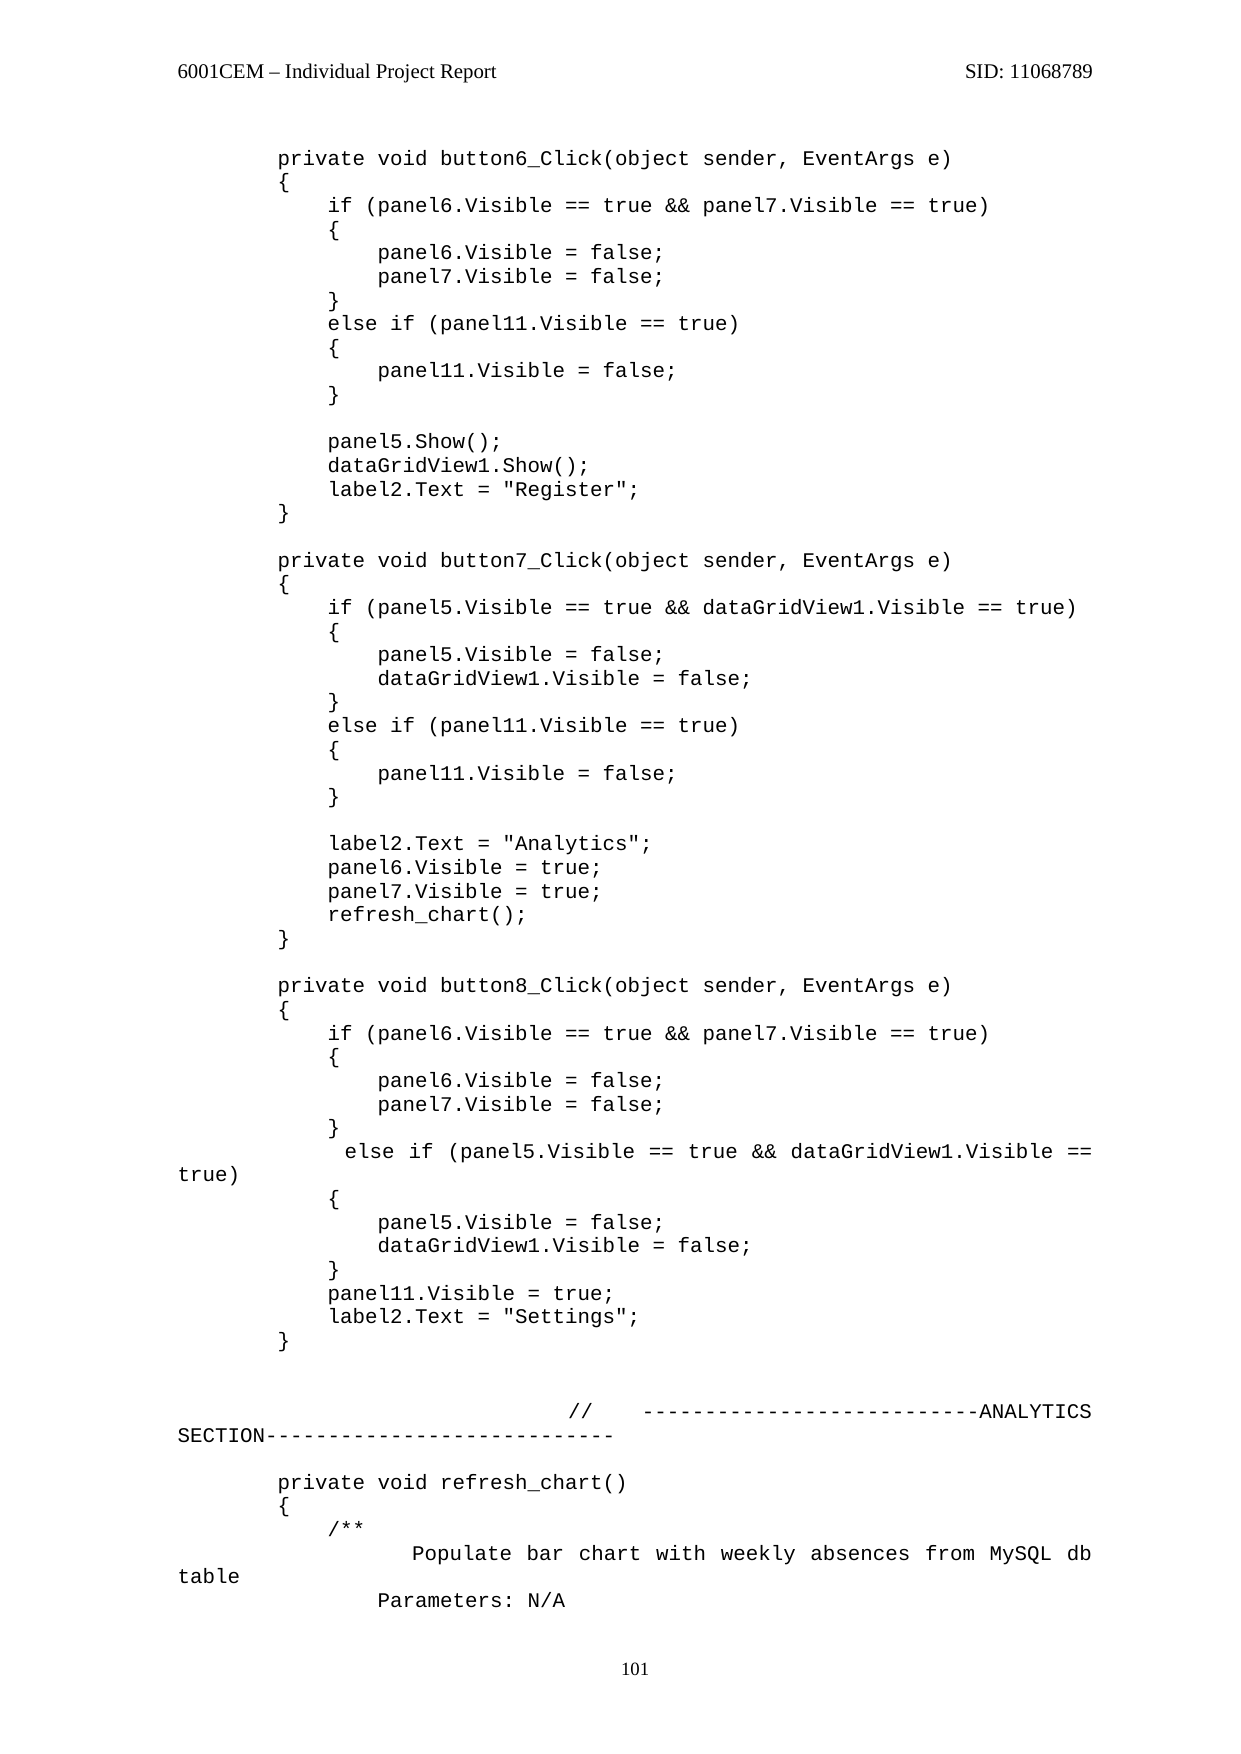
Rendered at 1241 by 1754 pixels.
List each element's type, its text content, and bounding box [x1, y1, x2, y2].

text } [177, 786, 1092, 810]
text private void refresh_chart() [177, 1472, 1092, 1496]
text panel6.Visible = true; [177, 857, 1092, 881]
text dataGridView1.Visible = false; [177, 1235, 1092, 1259]
text { [177, 337, 1092, 361]
text { [177, 621, 1092, 644]
text } [177, 1259, 1092, 1283]
text if (panel5.Visible == true && dataGridView1.Visible == true) [177, 597, 1092, 621]
text panel6.Visible = false; [177, 1070, 1092, 1093]
text { [177, 1188, 1092, 1212]
text dataGridView1.Visible = false; [177, 668, 1092, 692]
text label2.Text = "Register"; [177, 479, 1092, 502]
text dataGridView1.Show(); [177, 455, 1092, 479]
text if (panel6.Visible == true && panel7.Visible == true) [177, 1023, 1092, 1046]
text { [177, 1046, 1092, 1070]
text { [177, 573, 1092, 597]
text } [177, 928, 1092, 952]
text panel5.Show(); [177, 431, 1092, 455]
text else if (panel5.Visible == true && dataGridView1.Visible == true) [177, 1141, 1092, 1188]
text panel7.Visible = false; [177, 266, 1092, 289]
text private void button7_Click(object sender, EventArgs e) [177, 550, 1092, 573]
text Parameters: N/A [177, 1590, 1092, 1614]
text label2.Text = "Analytics"; [177, 833, 1092, 857]
text panel5.Visible = false; [177, 644, 1092, 668]
text panel6.Visible = false; [177, 242, 1092, 266]
text { [177, 171, 1092, 195]
text { [177, 219, 1092, 242]
text panel11.Visible = true; [177, 1283, 1092, 1306]
text panel7.Visible = true; [177, 881, 1092, 904]
text private void button6_Click(object sender, EventArgs e) [177, 148, 1092, 171]
text } [177, 384, 1092, 408]
text label2.Text = "Settings"; [177, 1306, 1092, 1330]
text else if (panel11.Visible == true) [177, 313, 1092, 337]
text panel11.Visible = false; [177, 361, 1092, 384]
text else if (panel11.Visible == true) [177, 715, 1092, 739]
text private void button8_Click(object sender, EventArgs e) [177, 975, 1092, 999]
text } [177, 1117, 1092, 1141]
text { [177, 999, 1092, 1023]
text } [177, 692, 1092, 715]
text /** [177, 1519, 1092, 1543]
text refresh_chart(); [177, 904, 1092, 928]
text if (panel6.Visible == true && panel7.Visible == true) [177, 195, 1092, 219]
text } [177, 1330, 1092, 1354]
text Populate bar chart with weekly absences from MySQL db table [177, 1543, 1092, 1590]
text panel5.Visible = false; [177, 1212, 1092, 1235]
text panel11.Visible = false; [177, 762, 1092, 786]
text } [177, 502, 1092, 526]
text // ---------------------------ANALYTICS SECTION---------------------------- [177, 1401, 1092, 1448]
text } [177, 289, 1092, 313]
text { [177, 1496, 1092, 1519]
text { [177, 739, 1092, 762]
text panel7.Visible = false; [177, 1093, 1092, 1117]
